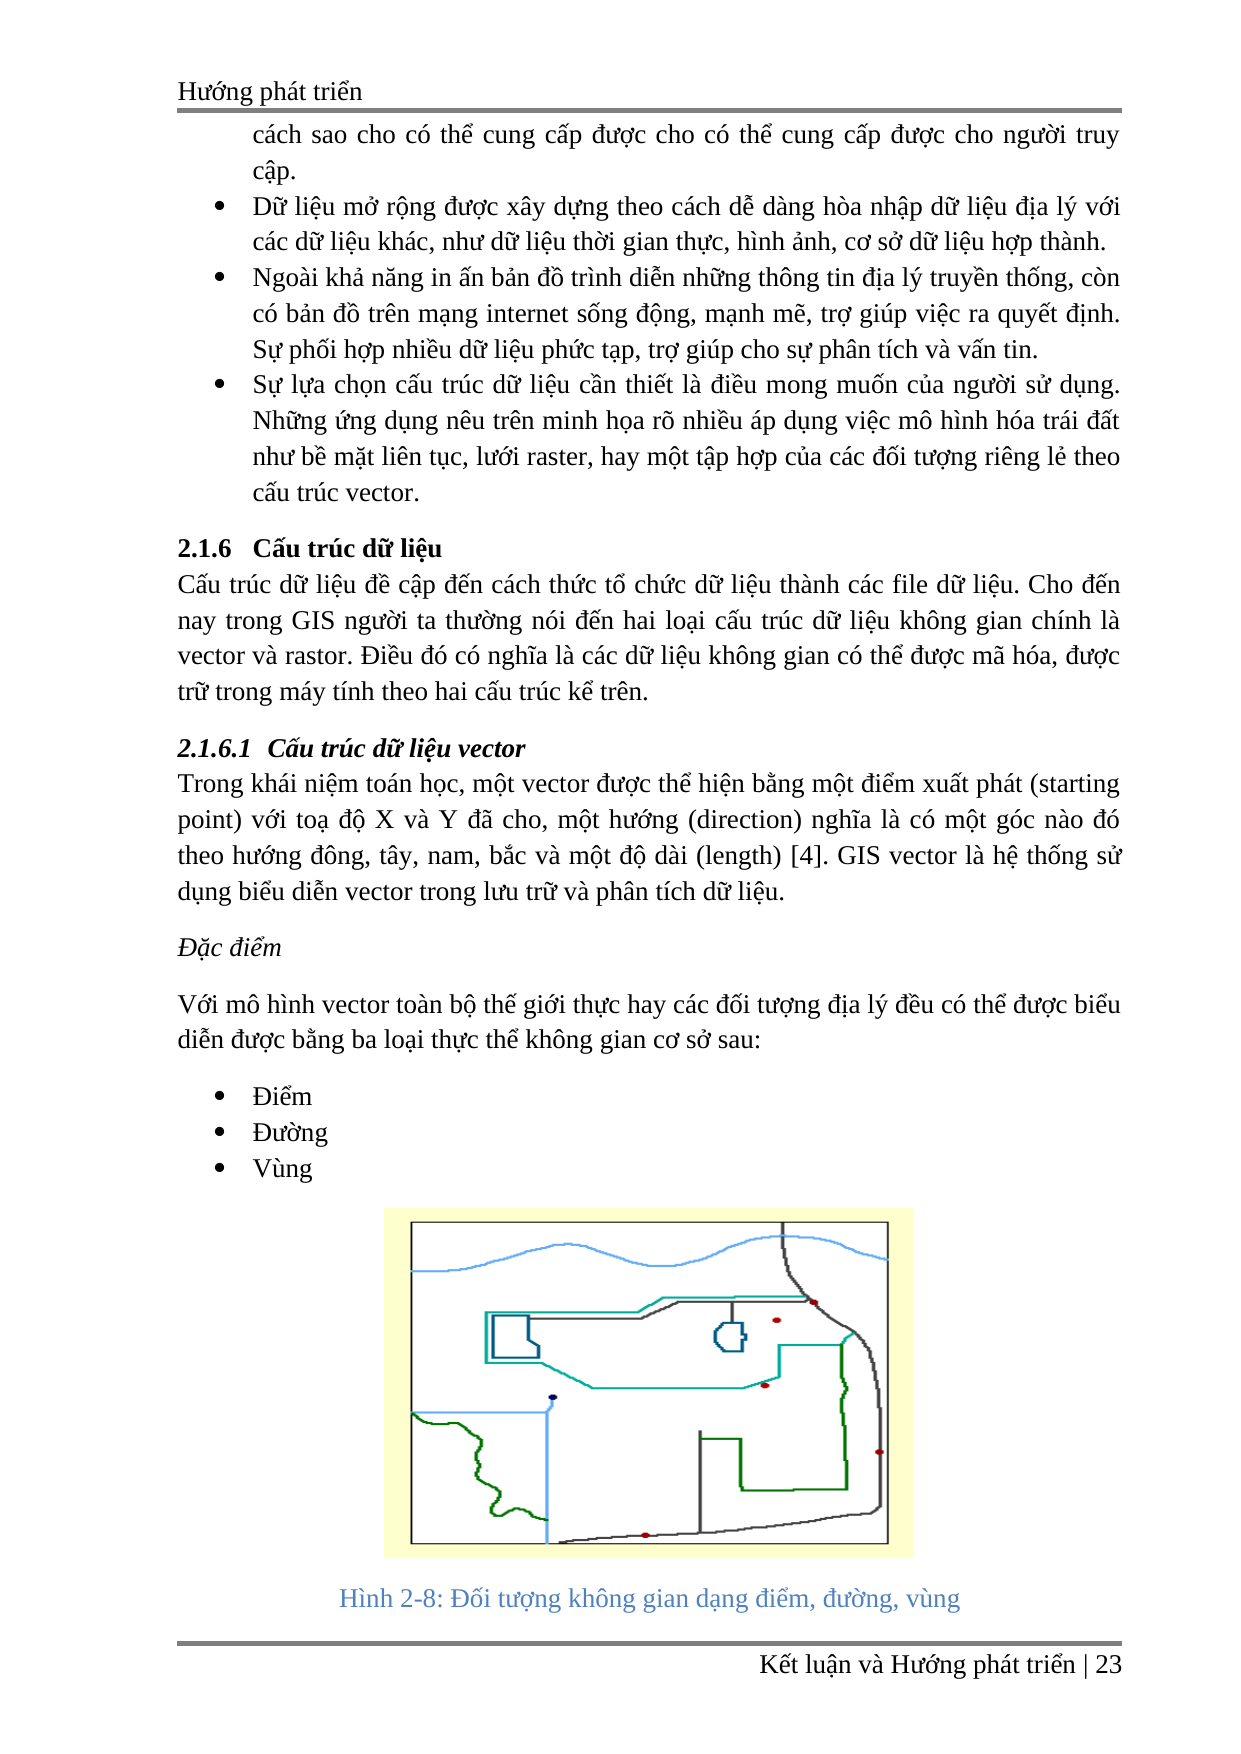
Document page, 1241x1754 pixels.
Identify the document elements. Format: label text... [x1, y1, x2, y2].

text Đặc điểm [177, 931, 1122, 962]
list Ngoài khả năng in ấn bản đồ trình diễn những thông tin địa lý truyền thống, còn có bản đồ trên mạng internet sống động, mạnh mẽ, trợ giúp việc ra quyết định. Sự phối hợp nhiều dữ liệu phức tạp, trợ giúp cho sự phân tích và vấn tin. [215, 261, 1122, 364]
text Hình -: Đối tượng không gian dạng điểm, đường, vùng [177, 1583, 1122, 1614]
list Dữ liệu mở rộng được xây dựng theo cách dễ dàng hòa nhập dữ liệu địa lý với các dữ liệu khác, như dữ liệu thời gian thực, hình ảnh, cơ sở dữ liệu hợp thành. [215, 189, 1122, 257]
subtitle Cấu trúc dữ liệu [177, 532, 1122, 563]
subtitle Cấu trúc dữ liệu vector [177, 732, 1122, 763]
list Sự lựa chọn cấu trúc dữ liệu cần thiết là điều mong muốn của người sử dụng. Những ứng dụng nêu trên minh họa rõ nhiều áp dụng việc mô hình hóa trái đất như bề mặt liên tục, lưới raster, hay một tập hợp của các đối tượng riêng lẻ theo cấu trúc vector. [215, 368, 1122, 507]
list Điểm [215, 1080, 1122, 1111]
text Với mô hình vector toàn bộ thế giới thực hay các đối tượng địa lý đều có thể được biểu diễn được bằng ba loại thực thể không gian cơ sở sau: [177, 988, 1122, 1055]
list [215, 118, 1122, 185]
text Trong khái niệm toán học, một vector được thể hiện bằng một điểm xuất phát (starting point) với toạ độ X và Y đã cho, một hướng (direction) nghĩa là có một góc nào đó theo hướng đông, tây, nam, bắc và một độ dài (length). GIS vector là hệ thống sử dụng biểu diễn vector trong lưu trữ và phân tích dữ liệu. [177, 767, 1122, 906]
picture [384, 1208, 916, 1558]
text Cấu trúc dữ liệu đề cập đến cách thức tổ chức dữ liệu thành các file dữ liệu. Cho đến nay trong GIS người ta thường nói đến hai loại cấu trúc dữ liệu không gian chính là vector và rastor. Điều đó có nghĩa là các dữ liệu không gian có thể được mã hóa, được trữ trong máy tính theo hai cấu trúc kể trên. [177, 568, 1122, 706]
list Vùng [215, 1152, 1122, 1183]
list Đường [215, 1116, 1122, 1147]
